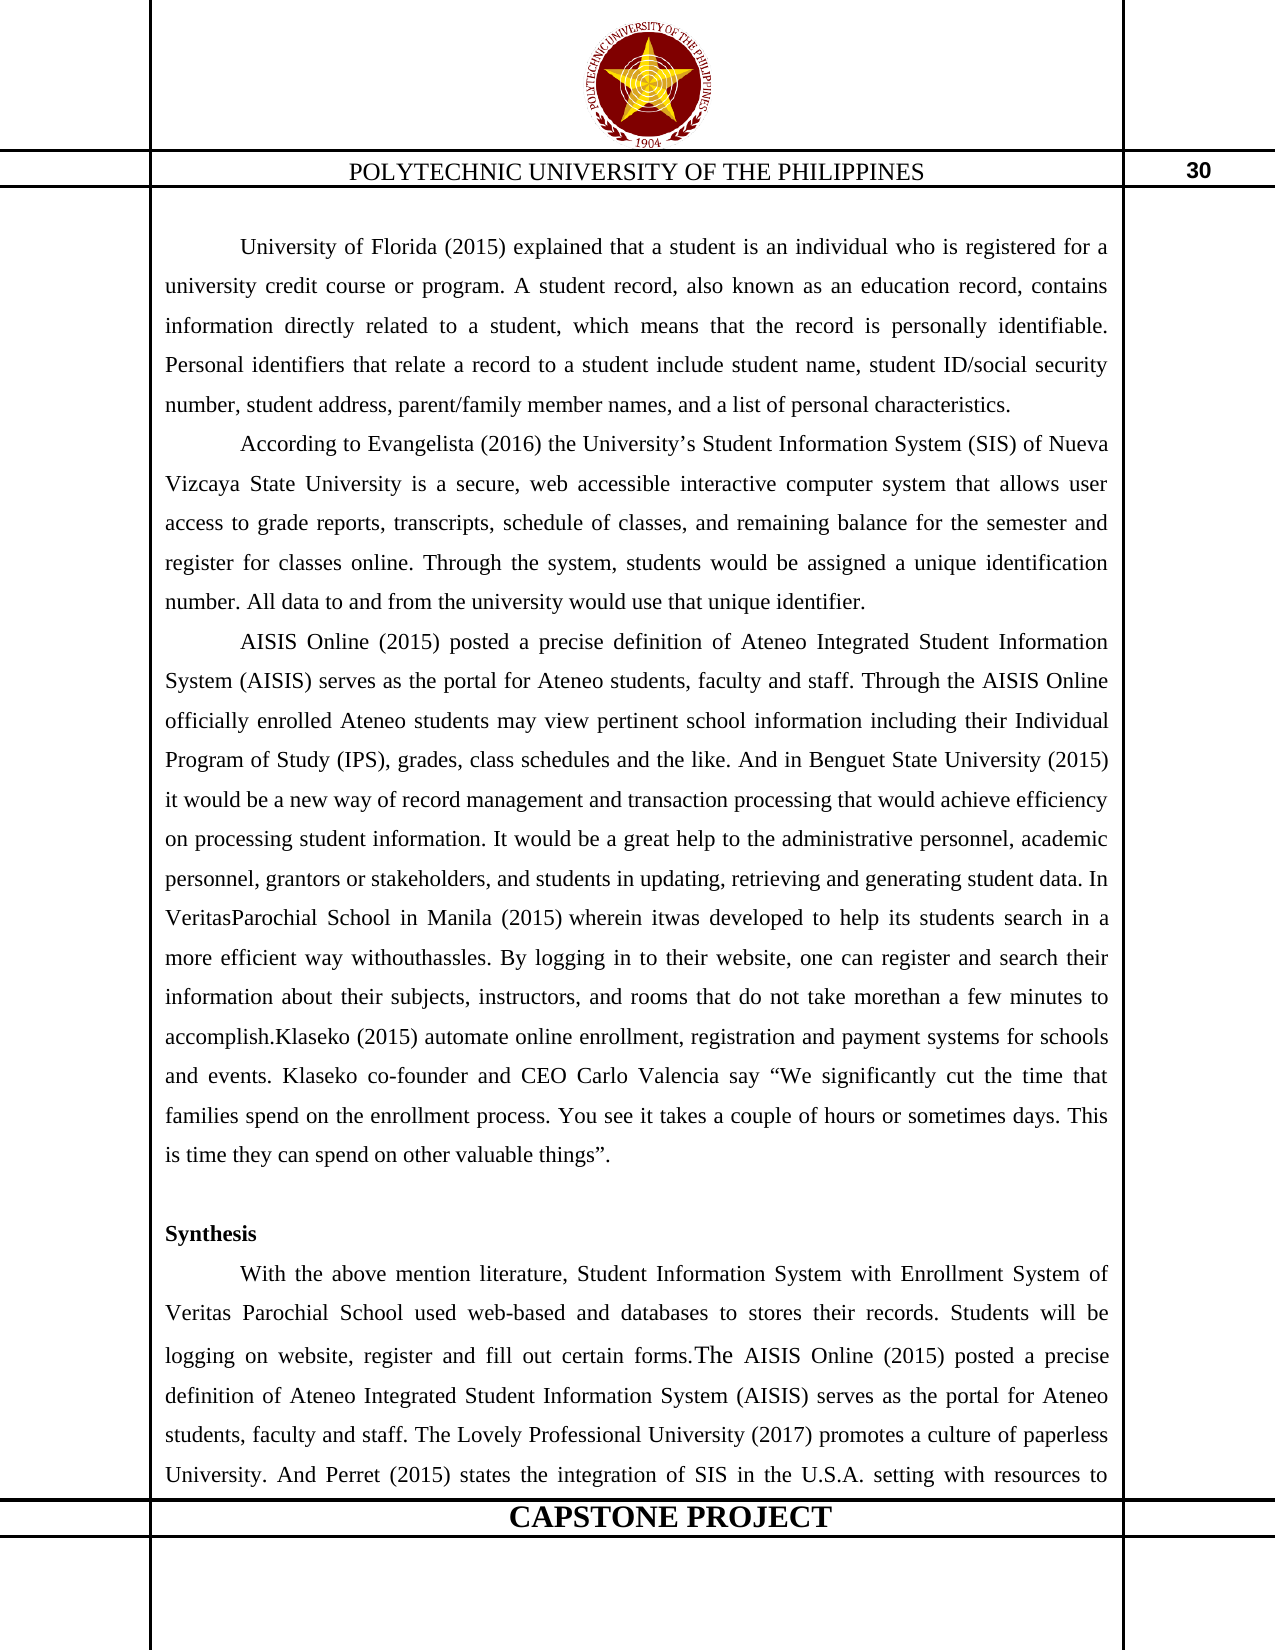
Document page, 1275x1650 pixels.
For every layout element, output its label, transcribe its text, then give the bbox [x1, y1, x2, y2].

text AISIS Online (2015) posted a precise definition of Ateneo Integrated Student Information System (AISIS) serves as the portal for Ateneo students, faculty and staff. Through the AISIS Online officially enrolled Ateneo students may view pertinent school information including their Individual Program of Study (IPS), grades, class schedules and the like. And in Benguet State University (2015) it would be a new way of record management and transaction processing that would achieve efficiency on processing student information. It would be a great help to the administrative personnel, academic personnel, grantors or stakeholders, and students in updating, retrieving and generating student data. In VeritasParochial School in Manila (2015) wherein itwas developed to help its students search in a more efficient way withouthassles. By logging in to their website, one can register and search their information about their subjects, instructors, and rooms that do not take morethan a few minutes to accomplish.Klaseko (2015) automate online enrollment, registration and payment systems for schools and events. Klaseko co-founder and CEO Carlo Valencia say “We significantly cut the time that families spend on the enrollment process. You see it takes a couple of hours or sometimes days. This is time they can spend on other valuable things”. [165, 628, 1110, 1167]
picture [583, 20, 712, 149]
text University of Florida (2015) explained that a student is an individual who is registered for a university credit course or program. A student record, also known as an education record, contains information directly related to a student, which means that the record is personally identifiable. Personal identifiers that relate a record to a student include student name, student ID/social security number, student address, parent/family member names, and a list of personal characteristics. [165, 233, 1110, 417]
text Synthesis [165, 1220, 1110, 1246]
text According to Evangelista (2016) the University’s Student Information System (SIS) of Nueva Vizcaya State University is a secure, web accessible interactive computer system that allows user access to grade reports, transcripts, schedule of classes, and remaining balance for the semester and register for classes online. Through the system, students would be assigned a unique identification number. All data to and from the university would use that unique identifier. [165, 431, 1110, 615]
